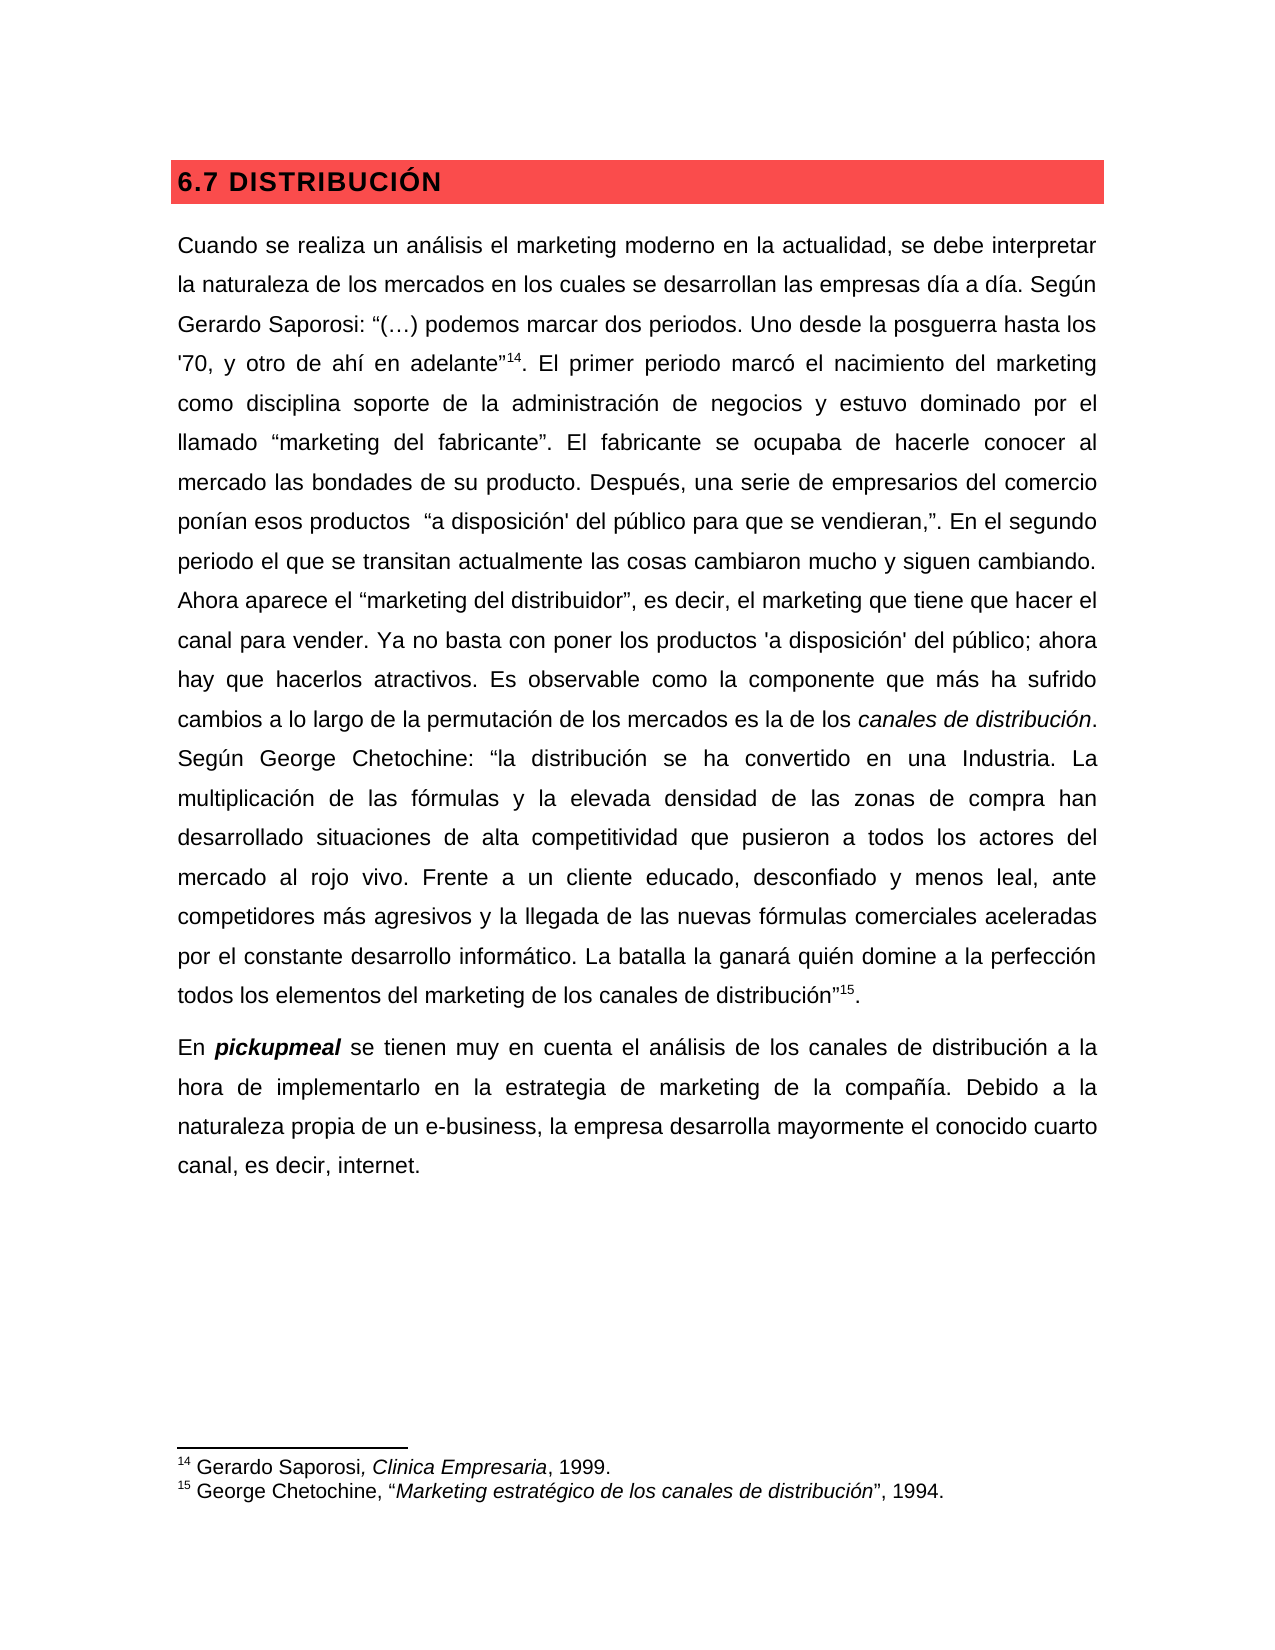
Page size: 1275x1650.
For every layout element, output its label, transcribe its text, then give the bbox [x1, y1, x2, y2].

text Cuando se realiza un análisis el marketing moderno en la actualidad, se debe interpretar la naturaleza de los mercados en los cuales se desarrollan las empresas día a día. Según Gerardo Saporosi: “(…) podemos marcar dos periodos. Uno desde la posguerra hasta los '70, y otro de ahí en adelante”. El primer periodo marcó el nacimiento del marketing como disciplina soporte de la administración de negocios y estuvo dominado por el llamado “marketing del fabricante”. El fabricante se ocupaba de hacerle conocer al mercado las bondades de su producto. Después, una serie de empresarios del comercio ponían esos productos “a disposición' del público para que se vendieran,”. En el segundo periodo el que se transitan actualmente las cosas cambiaron mucho y siguen cambiando. Ahora aparece el “marketing del distribuidor”, es decir, el marketing que tiene que hacer el canal para vender. Ya no basta con poner los productos 'a disposición' del público; ahora hay que hacerlos atractivos. Es observable como la componente que más ha sufrido cambios a lo largo de la permutación de los mercados es la de los canales de distribución. Según George Chetochine: “la distribución se ha convertido en una Industria. La multiplicación de las fórmulas y la elevada densidad de las zonas de compra han desarrollado situaciones de alta competitividad que pusieron a todos los actores del mercado al rojo vivo. Frente a un cliente educado, desconfiado y menos leal, ante competidores más agresivos y la llegada de las nuevas fórmulas comerciales aceleradas por el constante desarrollo informático. La batalla la ganará quién domine a la perfección todos los elementos del marketing de los canales de distribución”. [177, 232, 1098, 1008]
subtitle 6.7 Distribución [177, 166, 1098, 198]
text En pickupmeal se tienen muy en cuenta el análisis de los canales de distribución a la hora de implementarlo en la estrategia de marketing de la compañía. Debido a la naturaleza propia de un e-business, la empresa desarrolla mayormente el conocido cuarto canal, es decir, internet. [177, 1034, 1098, 1179]
